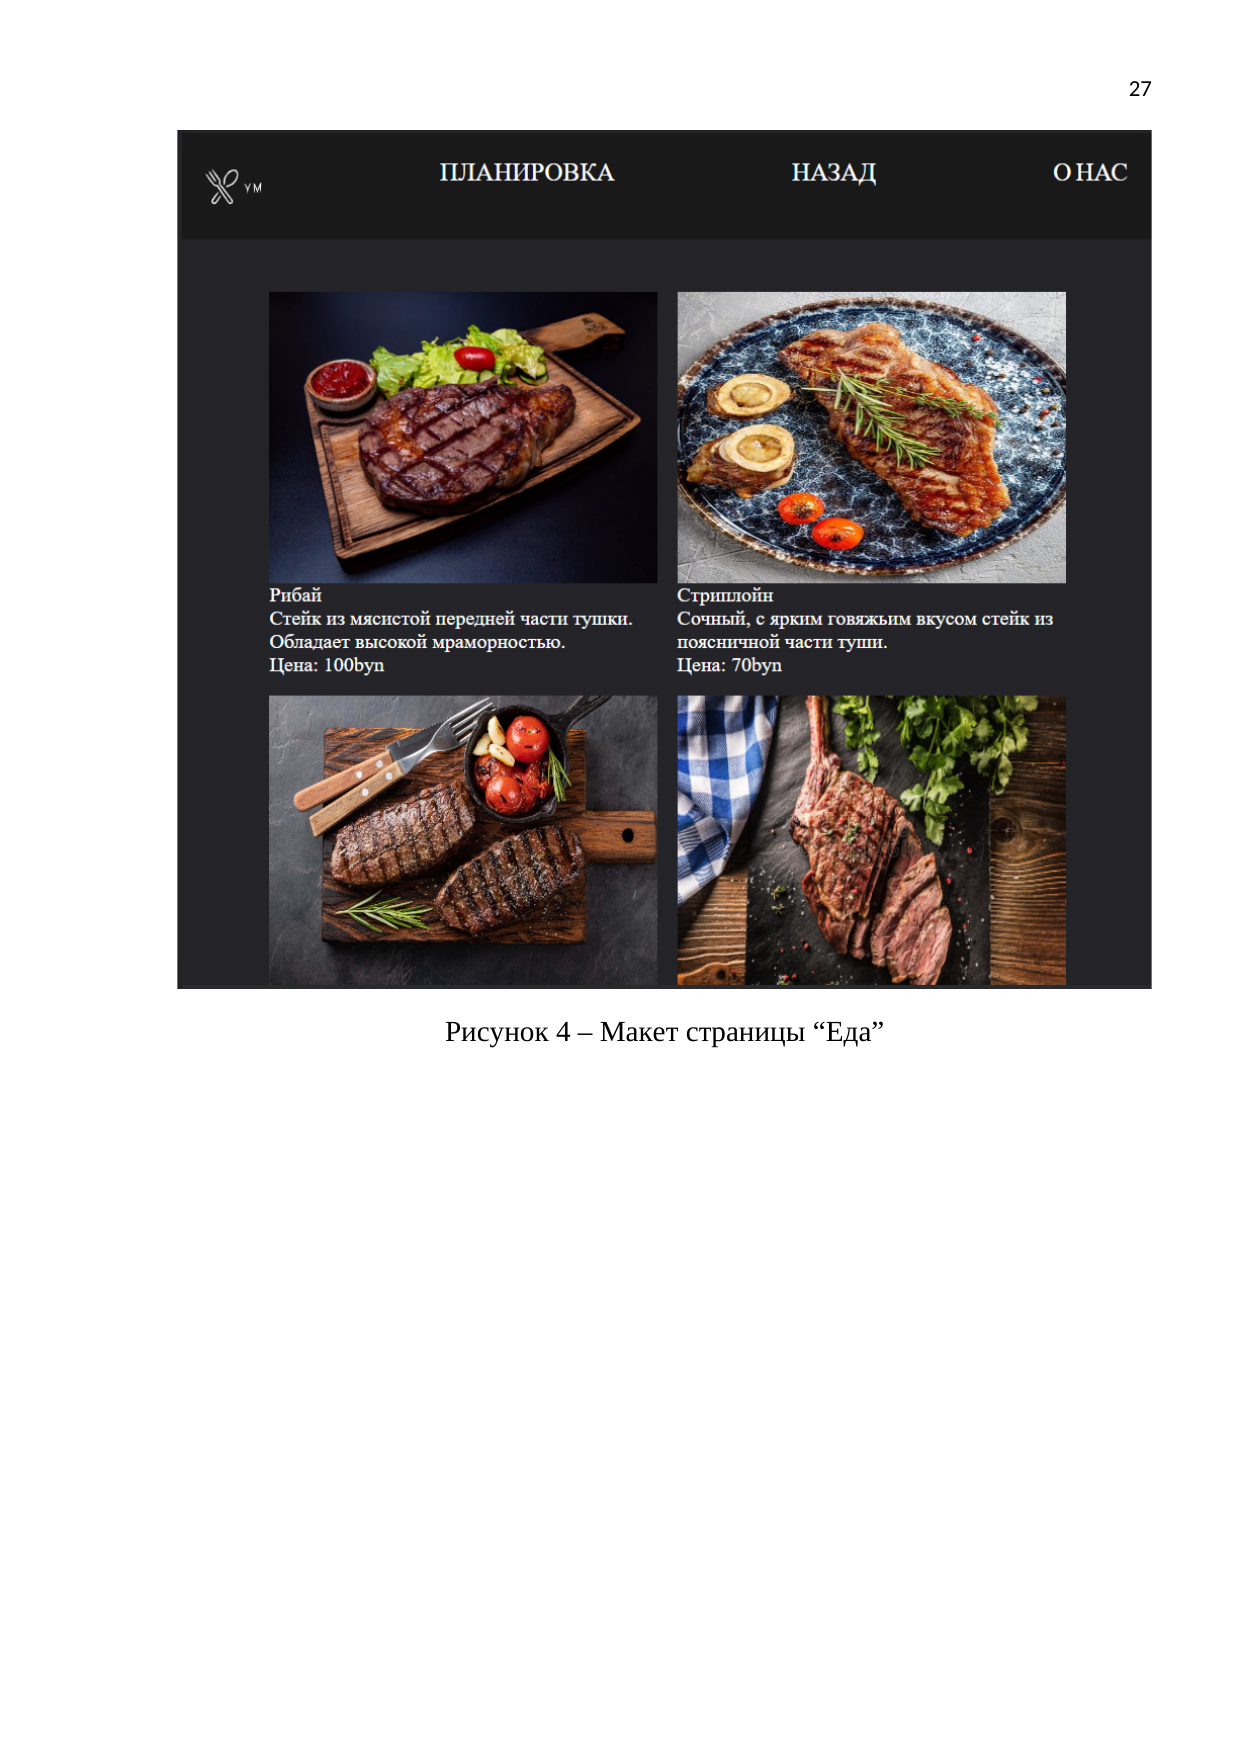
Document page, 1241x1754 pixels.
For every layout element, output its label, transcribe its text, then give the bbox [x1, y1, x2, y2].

picture [177, 130, 1152, 989]
text Рисунок 4 – Макет страницы “Еда” [177, 1014, 1152, 1048]
